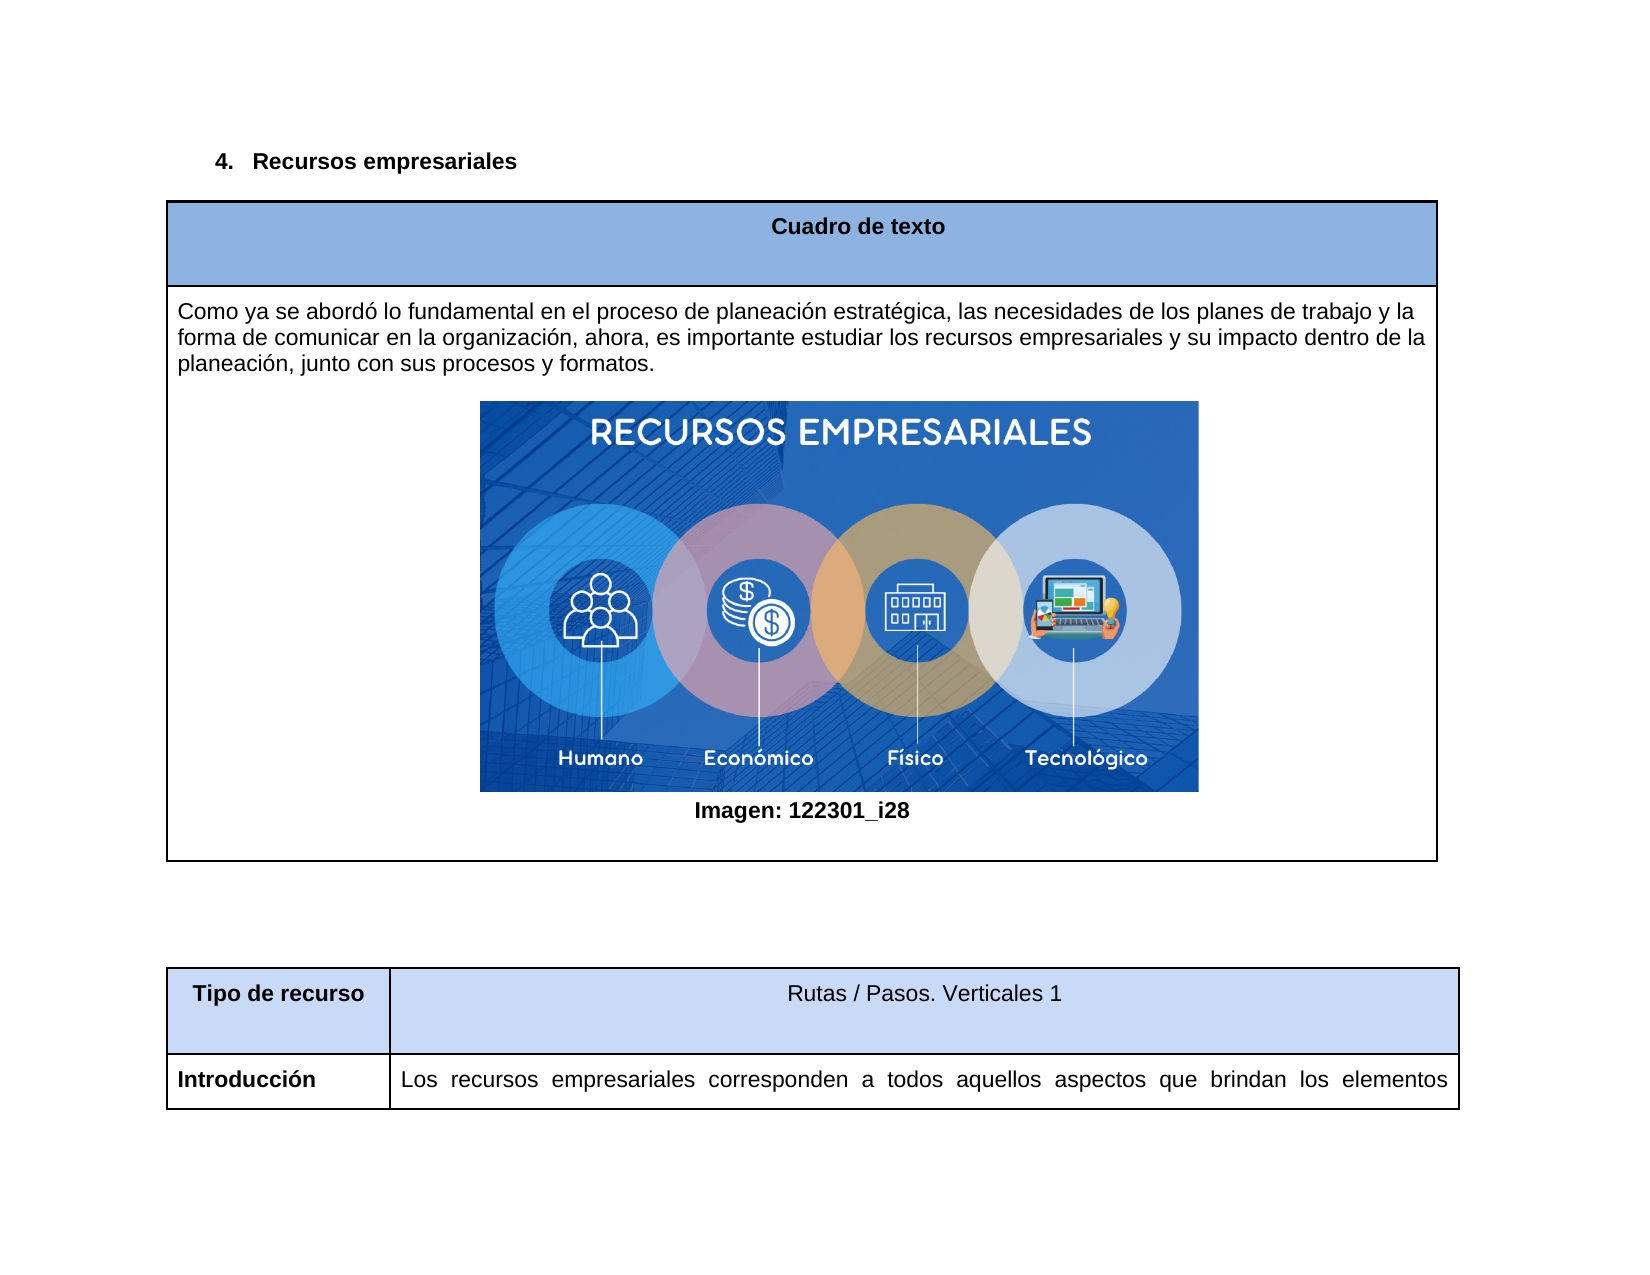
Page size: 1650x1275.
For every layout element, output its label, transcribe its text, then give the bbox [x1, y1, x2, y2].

picture [480, 401, 1199, 792]
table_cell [391, 1055, 1458, 1108]
table_header Rutas / Pasos. Verticales 1 [391, 969, 1458, 1053]
list Recursos empresariales [215, 148, 1473, 174]
table_cell Introducción [168, 1055, 389, 1108]
table_header Cuadro de texto [168, 203, 1436, 285]
table_cell Como ya se abordó lo fundamental en el proceso de planeación estratégica, las necesidades de los planes de trabajo y la forma de comunicar en la organización, ahora, es importante estudiar los recursos empresariales y su impacto dentro de la planeación, junto con sus procesos y formatos. Imagen: 122301_i28 [168, 287, 1436, 860]
table_header Tipo de recurso [168, 969, 389, 1053]
